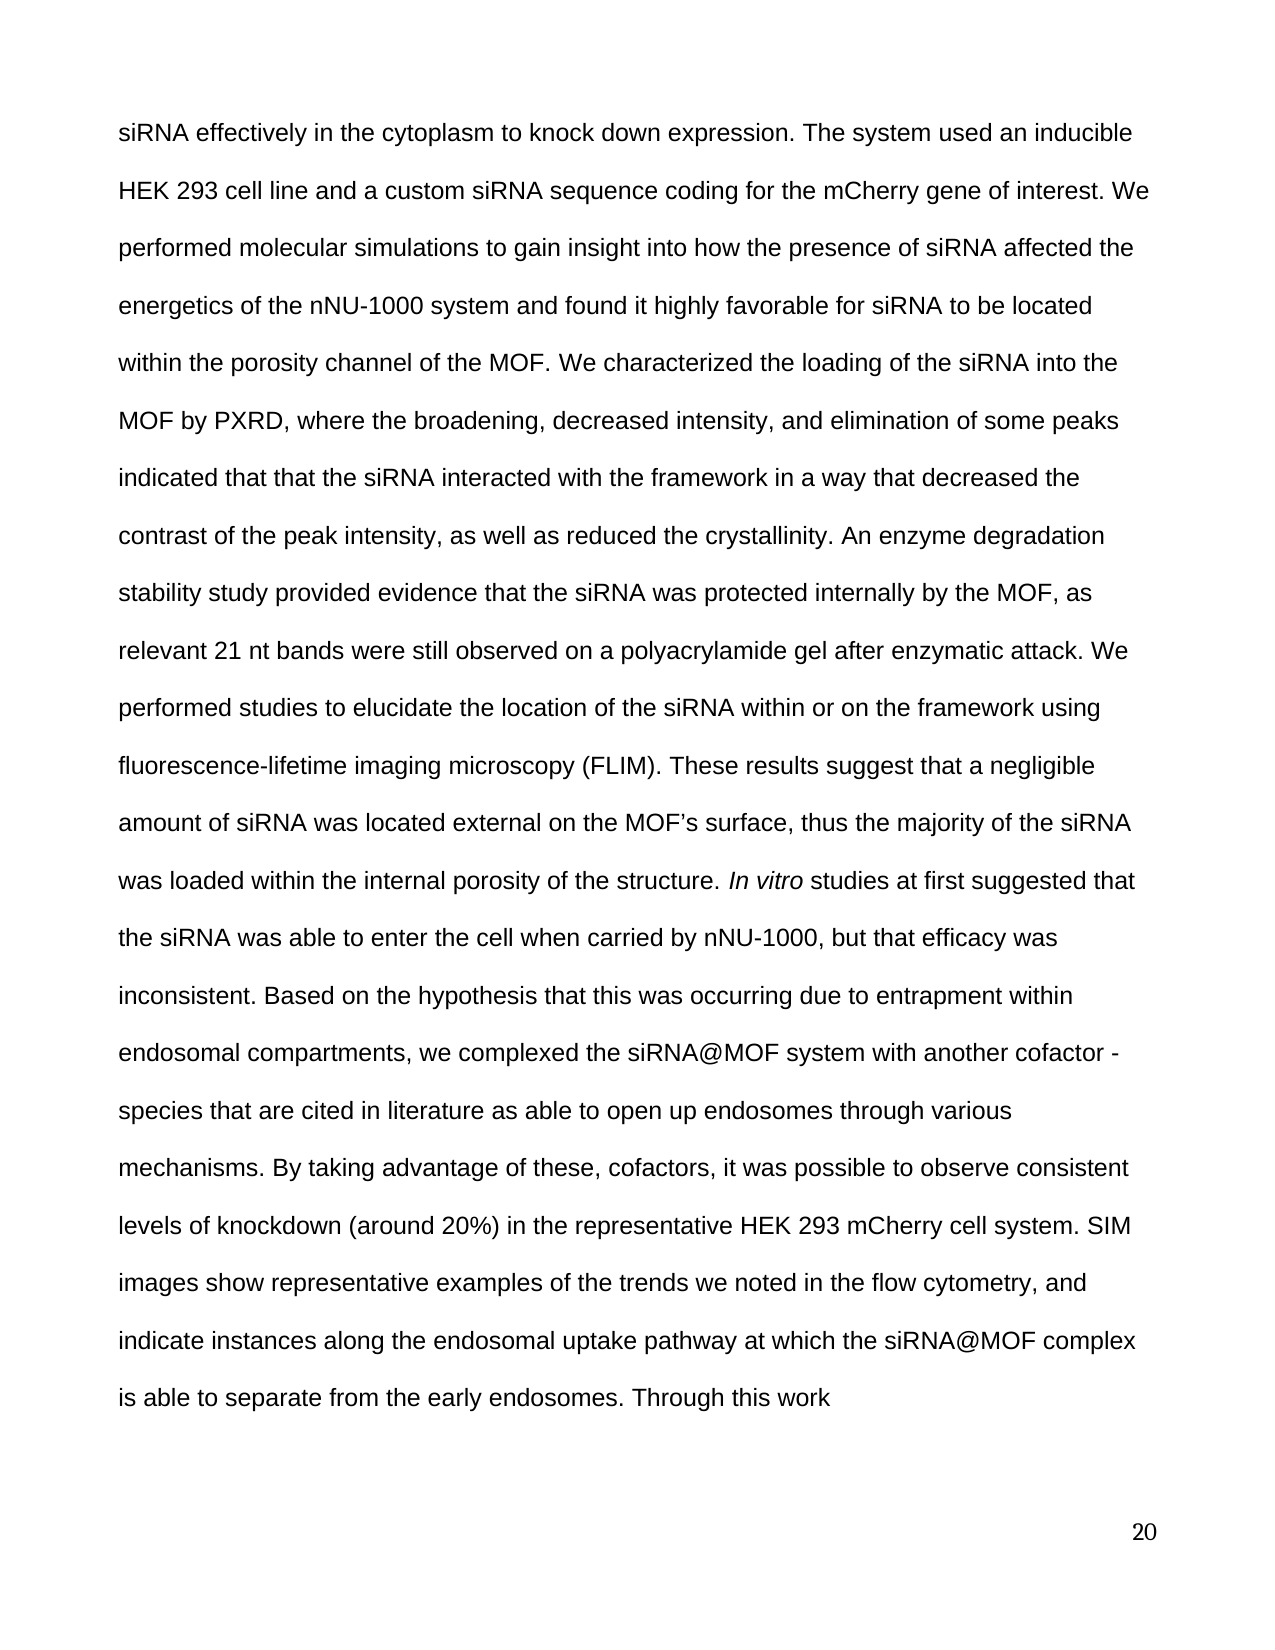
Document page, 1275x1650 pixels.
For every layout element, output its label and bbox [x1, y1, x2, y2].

text [118, 118, 1157, 1412]
